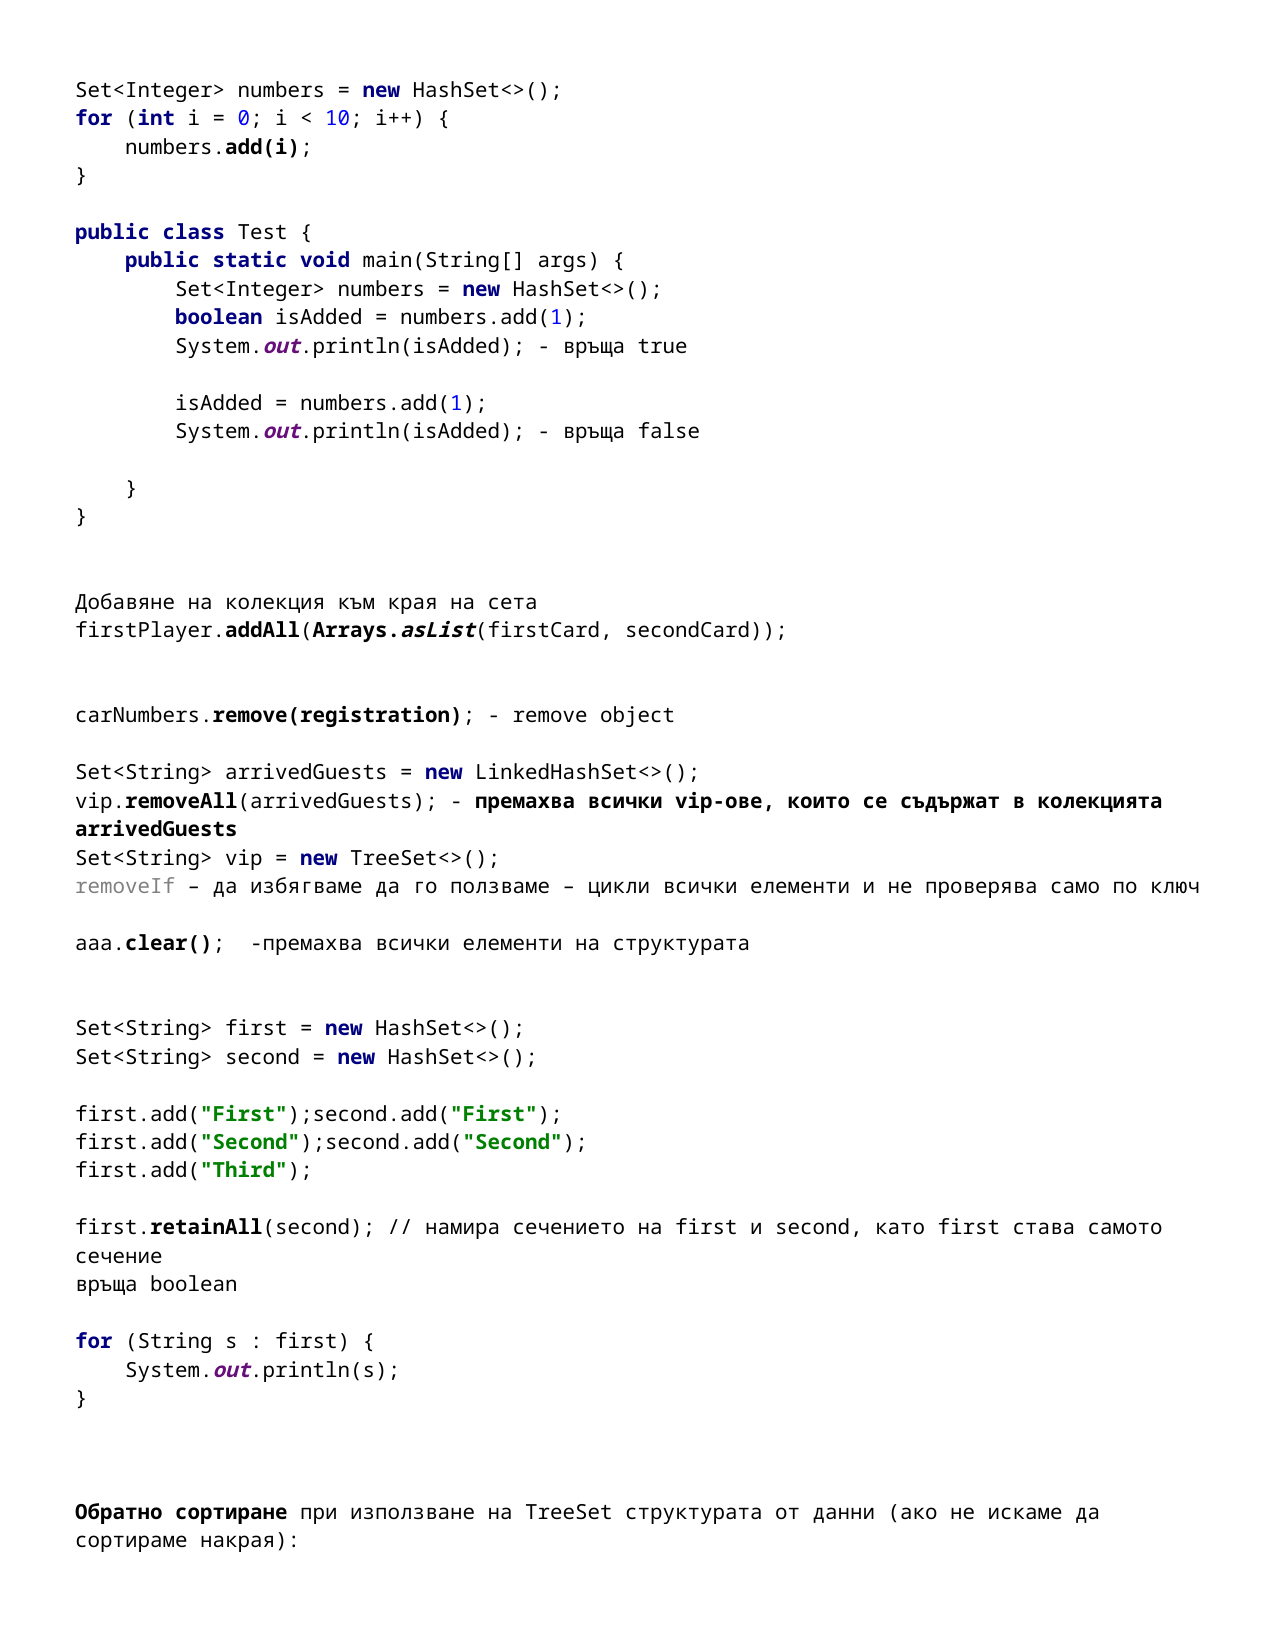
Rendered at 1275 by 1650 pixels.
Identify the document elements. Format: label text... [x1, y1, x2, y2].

text връща boolean for (String s : first) { System.out.println(s); } [75, 1269, 1200, 1412]
text Set<String> first = new HashSet<>(); Set<String> second = new HashSet<>(); first.add("First");second.add("First"); first.add("Second");second.add("Second"); first.add("Third"); first.retainAll(second); // намира сечението на first и second, като first става самото сечение [75, 1013, 1200, 1269]
text firstPlayer.addAll(Arrays.asList(firstCard, secondCard)); [75, 615, 1200, 644]
text public class Test { public static void main(String[] args) { Set<Integer> numbers = new HashSet<>(); boolean isAdded = numbers.add(1); System.out.println(isAdded); - връща true isAdded = numbers.add(1); System.out.println(isAdded); - връща false } } [75, 217, 1200, 530]
text Set<String> arrivedGuests = new LinkedHashSet<>(); [75, 757, 1200, 786]
text removeIf – да избягваме да го ползваме – цикли всички елементи и не проверява само по ключ [75, 871, 1200, 900]
text vip.removeAll(arrivedGuests); - премахва всички vip-ове, които се съдържат в колекцията arrivedGuests [75, 786, 1200, 843]
text carNumbers.remove(registration); - remove object [75, 701, 1200, 729]
text Добавяне на колекция към края на сета [75, 587, 1200, 615]
text Set<Integer> numbers = new HashSet<>(); for (int i = 0; i < 10; i++) { numbers.add(i); } [75, 75, 1200, 189]
text Обратно сортиране при използване на TreeSet структурата от данни (ако не искаме да сортираме накрая): [75, 1497, 1200, 1554]
text ааа.clear(); -премахва всички елементи на структурата [75, 928, 1200, 957]
text Set<String> vip = new TreeSet<>(); [75, 843, 1200, 871]
